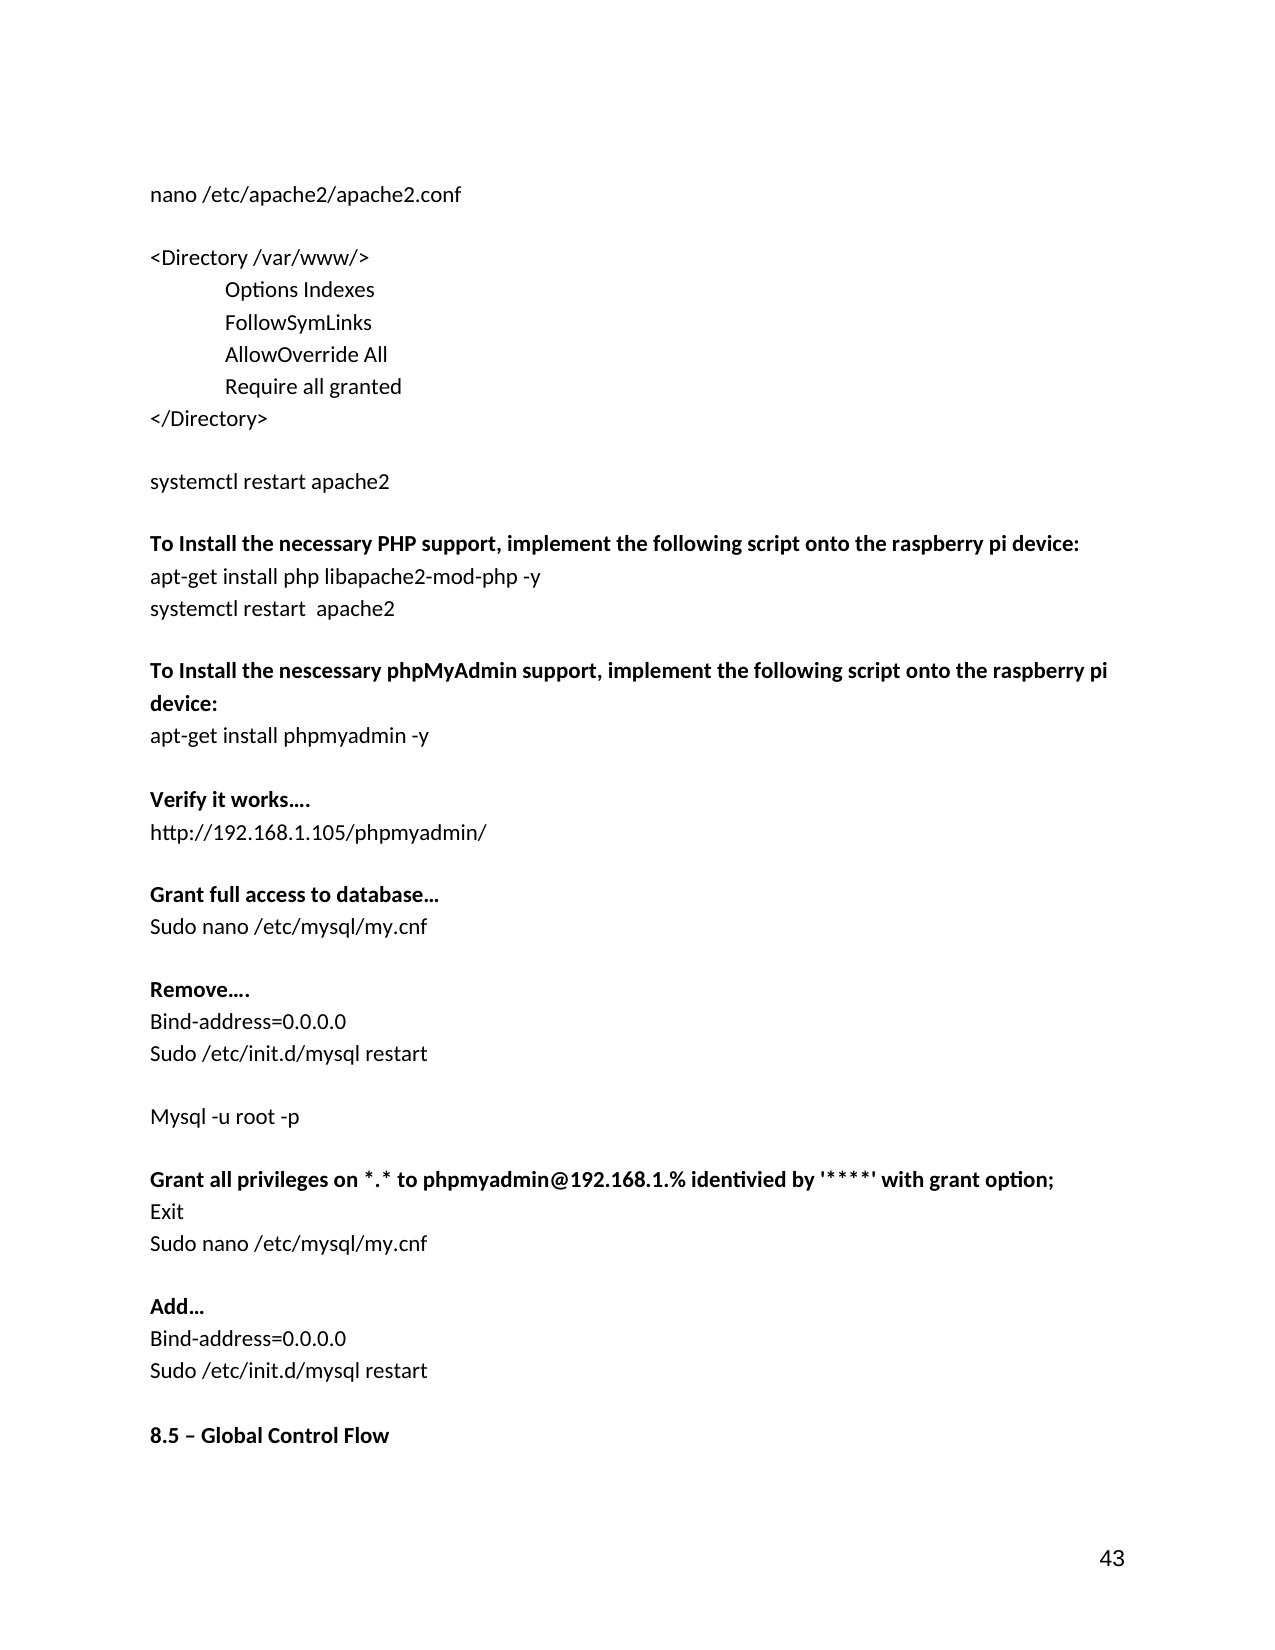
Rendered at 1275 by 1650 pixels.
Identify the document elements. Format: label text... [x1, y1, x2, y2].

text AllowOverride All [150, 340, 1125, 368]
text </Directory> [150, 404, 1125, 432]
text http://192.168.1.105/phpmyadmin/ [150, 818, 1125, 846]
text apt-get install phpmyadmin -y [150, 721, 1125, 749]
text Sudo nano /etc/mysql/my.cnf [150, 1229, 1125, 1257]
text <Directory /var/www/> [150, 243, 1125, 271]
text Bind-address=0.0.0.0 [150, 1007, 1125, 1035]
text Exit [150, 1197, 1125, 1225]
text Add… [150, 1292, 1125, 1320]
text To Install the nescessary phpMyAdmin support, implement the following script onto the raspberry pi device: [150, 657, 1125, 717]
text Sudo /etc/init.d/mysql restart 8.5 – Global Control Flow [150, 1356, 1125, 1449]
text Grant all privileges on *.* to phpmyadmin@192.168.1.% identivied by '****' with grant option; [150, 1165, 1125, 1193]
text Bind-address=0.0.0.0 [150, 1324, 1125, 1352]
text Grant full access to database… [150, 880, 1125, 908]
text Options Indexes [150, 275, 1125, 303]
text systemctl restart apache2 [150, 467, 1125, 495]
text systemctl restart apache2 [150, 594, 1125, 622]
text apt-get install php libapache2-mod-php -y [150, 562, 1125, 590]
text Remove…. [150, 975, 1125, 1003]
text Sudo nano /etc/mysql/my.cnf [150, 912, 1125, 941]
text nano /etc/apache2/apache2.conf [150, 181, 1125, 208]
text FollowSymLinks [150, 308, 1125, 336]
text Sudo /etc/init.d/mysql restart [150, 1039, 1125, 1068]
text Require all granted [150, 372, 1125, 400]
text To Install the necessary PHP support, implement the following script onto the raspberry pi device: [150, 529, 1125, 558]
text Verify it works…. [150, 785, 1125, 813]
text Mysql -u root -p [150, 1102, 1125, 1130]
